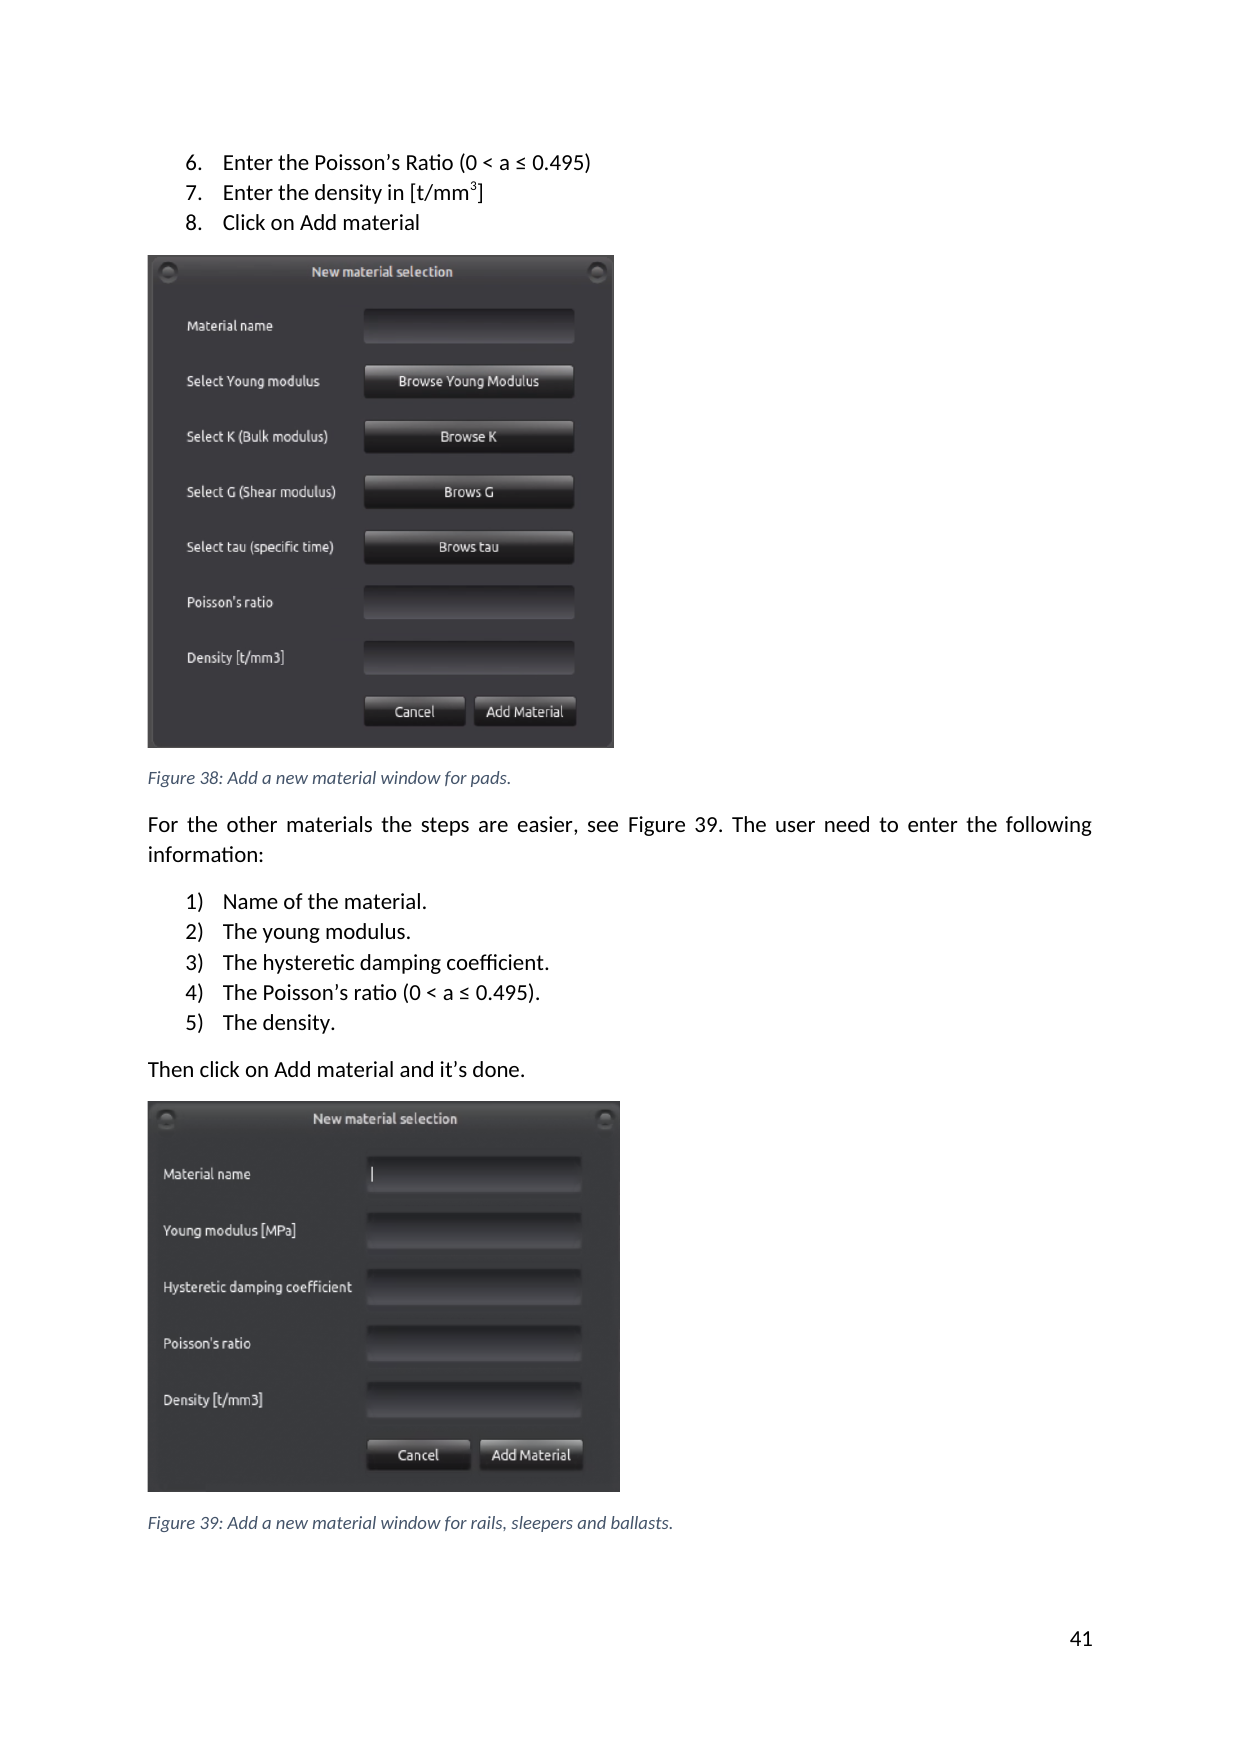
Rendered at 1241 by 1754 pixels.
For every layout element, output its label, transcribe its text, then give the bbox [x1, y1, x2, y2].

list The density. [185, 1008, 1093, 1036]
text Figure 39: Add a new material window for rails, sleepers and ballasts. [148, 1511, 1093, 1534]
list Click on Add material [185, 208, 1093, 236]
list The hysteretic damping coefficient. [185, 948, 1093, 976]
text Figure 38: Add a new material window for pads. [148, 766, 1093, 789]
picture [147, 1101, 620, 1492]
list The young modulus. [185, 917, 1093, 946]
list Enter the density in [t/mm3] [185, 178, 1093, 206]
list Name of the material. [185, 887, 1093, 915]
picture [147, 255, 614, 748]
text For the other materials the steps are easier, see Figure 39. The user need to enter the following information: [148, 810, 1093, 868]
text Then click on Add material and it’s done. [148, 1055, 1093, 1083]
list The Poisson’s ratio (0 < a ≤ 0.495). [185, 978, 1093, 1006]
list Enter the Poisson’s Ratio (0 < a ≤ 0.495) [185, 148, 1093, 176]
